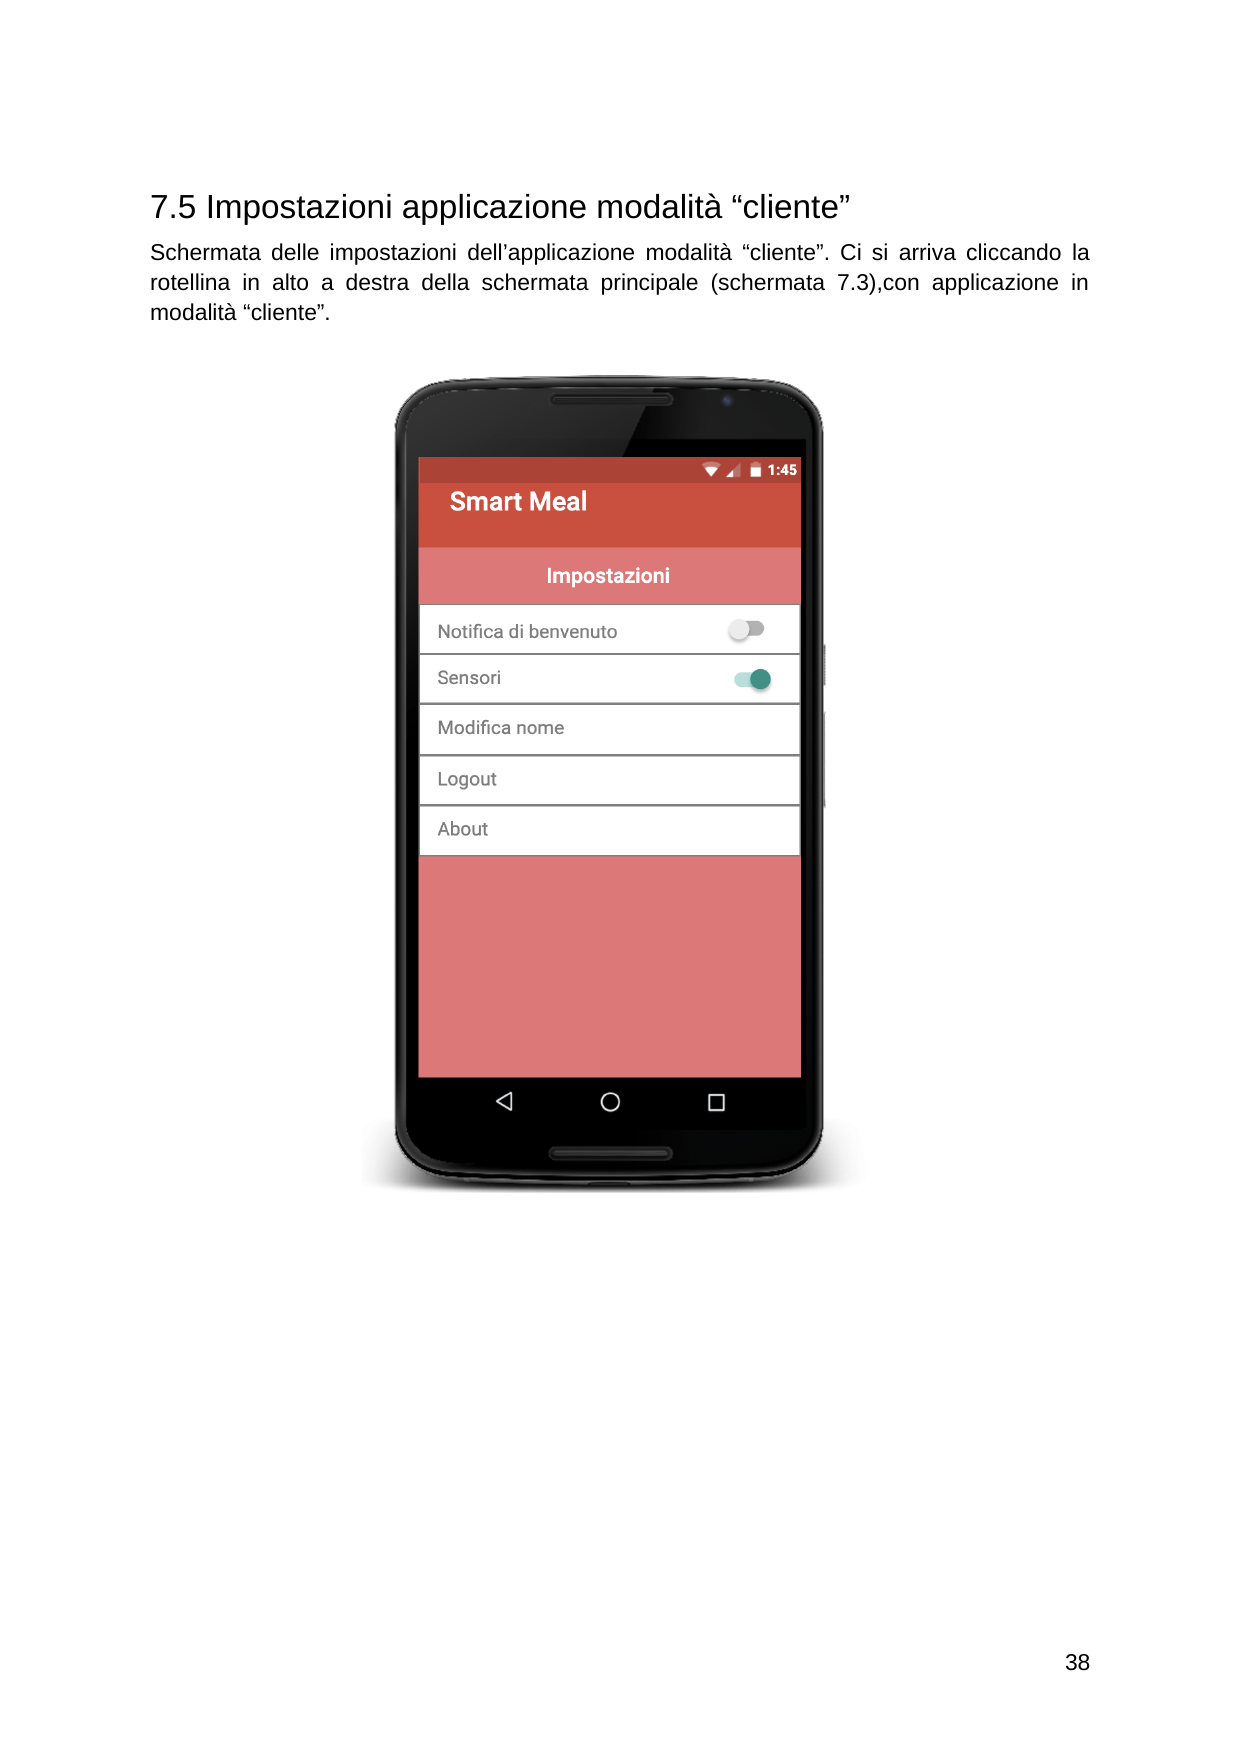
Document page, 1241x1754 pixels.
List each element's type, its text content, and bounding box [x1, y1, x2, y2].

picture [361, 359, 879, 1193]
text Schermata delle impostazioni dell’applicazione modalità “cliente”. Ci si arriva cliccando la rotellina in alto a destra della schermata principale (schermata 7.3),con applicazione in modalità “cliente”. [150, 238, 1090, 325]
subtitle 7.5 Impostazioni applicazione modalità “cliente” [150, 187, 1090, 226]
